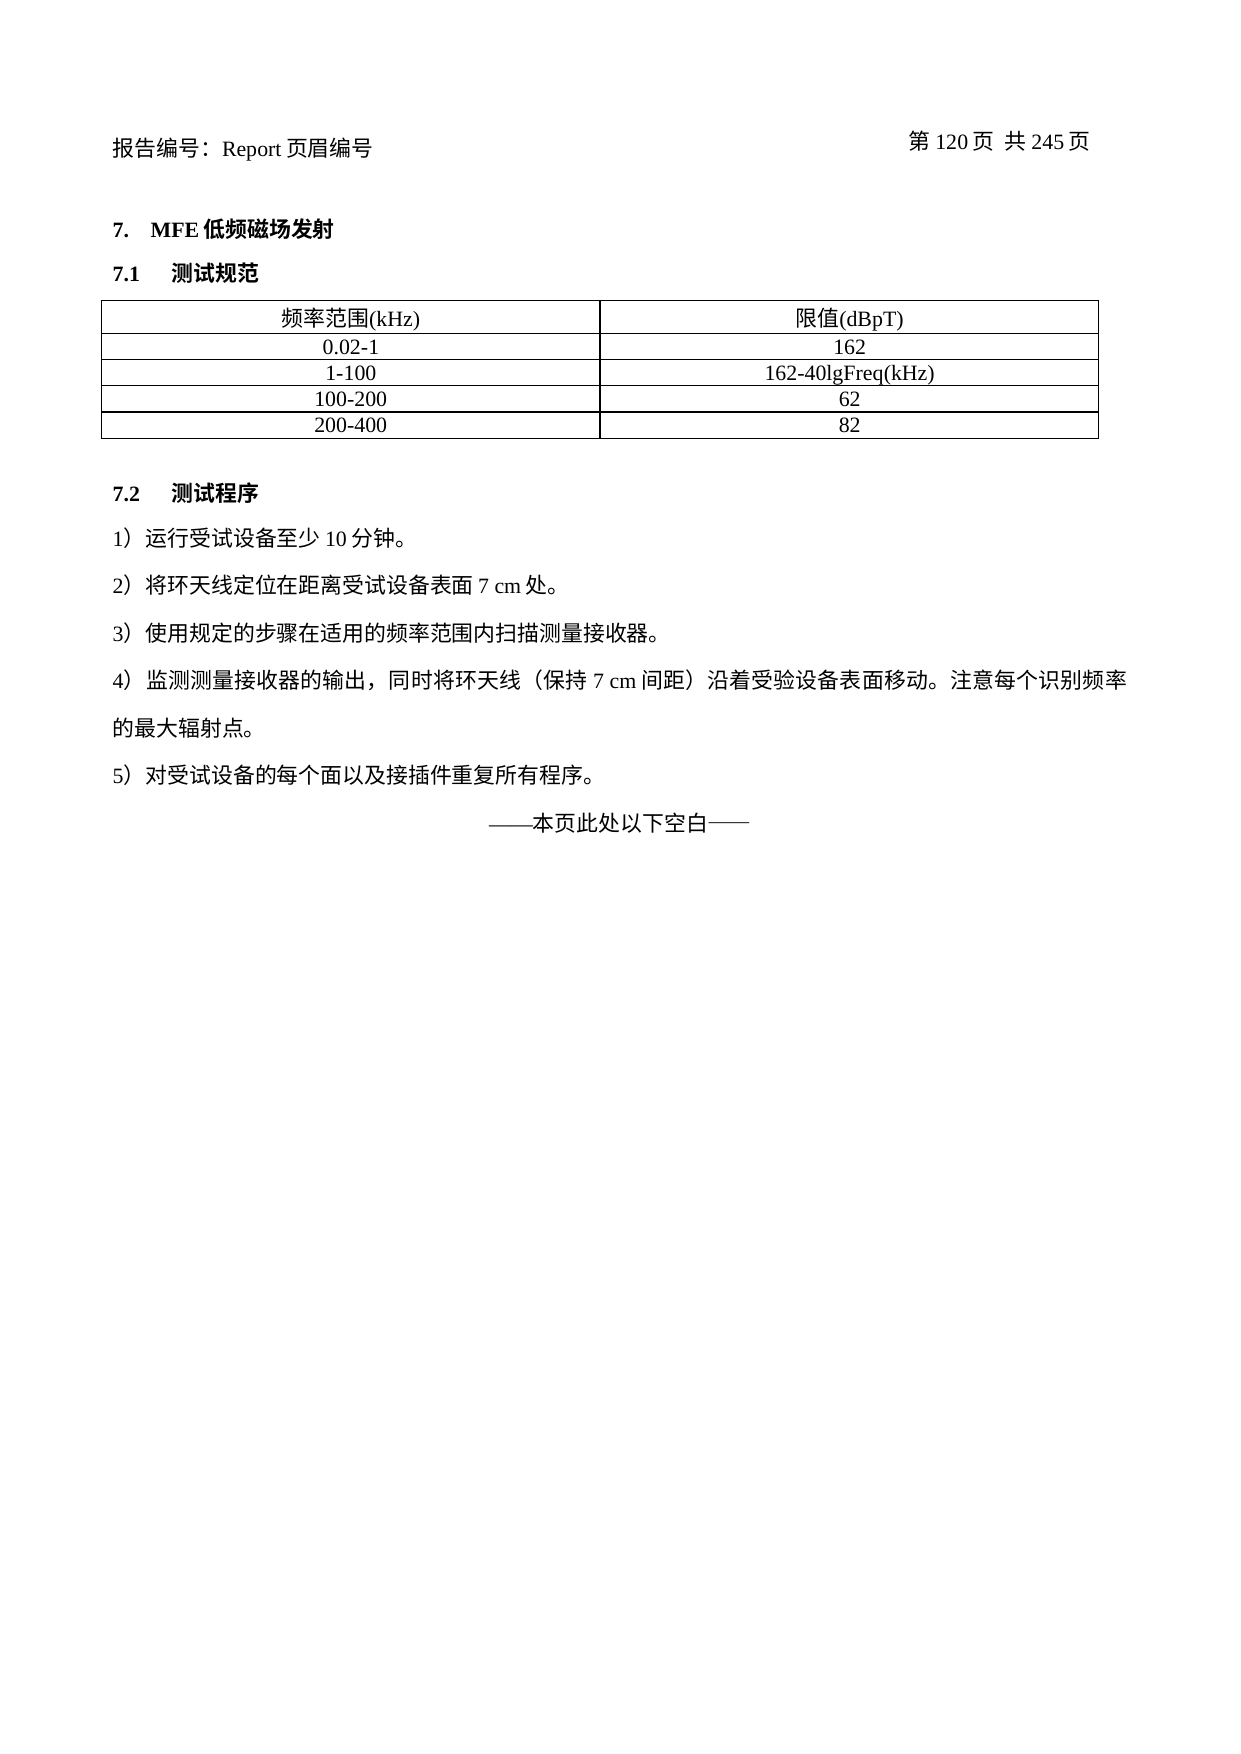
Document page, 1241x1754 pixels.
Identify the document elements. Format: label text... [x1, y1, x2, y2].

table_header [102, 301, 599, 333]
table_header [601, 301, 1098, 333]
subtitle 测试规范 [112, 256, 1128, 287]
text 1）运行受试设备至少10分钟。 [112, 521, 1128, 552]
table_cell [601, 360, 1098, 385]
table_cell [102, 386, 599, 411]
text 3）使用规定的步骤在适用的频率范围内扫描测量接收器。 [112, 616, 1128, 647]
text 2）将环天线定位在距离受试设备表面7 cm处。 [112, 568, 1128, 600]
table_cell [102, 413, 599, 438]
text ——本页此处以下空白—— [112, 806, 1128, 837]
subtitle 测试程序 [112, 476, 1128, 508]
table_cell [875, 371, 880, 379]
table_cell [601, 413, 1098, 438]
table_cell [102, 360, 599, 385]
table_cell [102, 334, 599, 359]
text 5）对受试设备的每个面以及接插件重复所有程序。 [112, 758, 1128, 790]
text 4）监测测量接收器的输出，同时将环天线（保持7 cm间距）沿着受验设备表面移动。注意每个识别频率的最大辐射点。 [112, 663, 1128, 742]
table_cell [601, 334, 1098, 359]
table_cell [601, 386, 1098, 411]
subtitle MFE低频磁场发射 [112, 212, 1128, 243]
